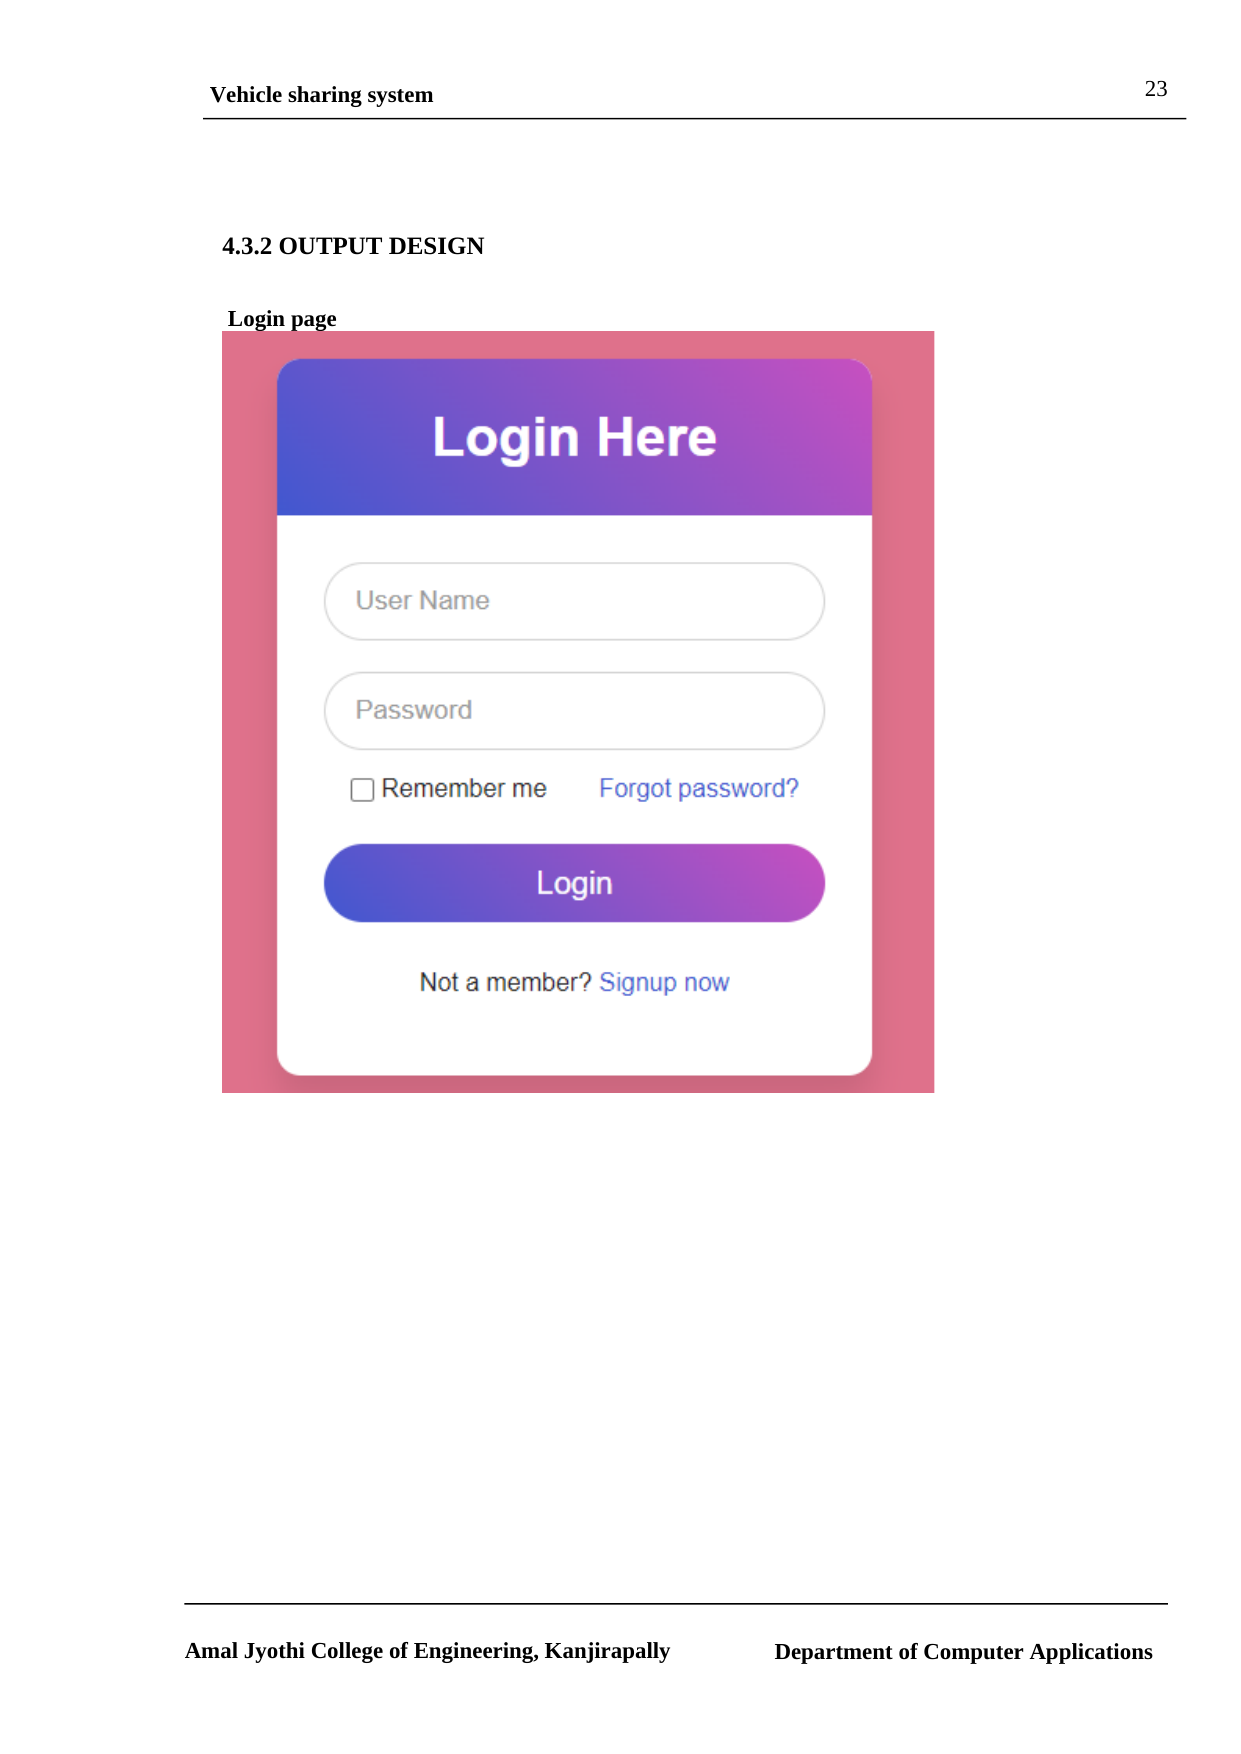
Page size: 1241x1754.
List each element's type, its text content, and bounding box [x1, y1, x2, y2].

picture [222, 331, 935, 1093]
subtitle 4.3.2 OUTPUT DESIGN [222, 231, 1125, 260]
text Login page [222, 305, 1125, 331]
